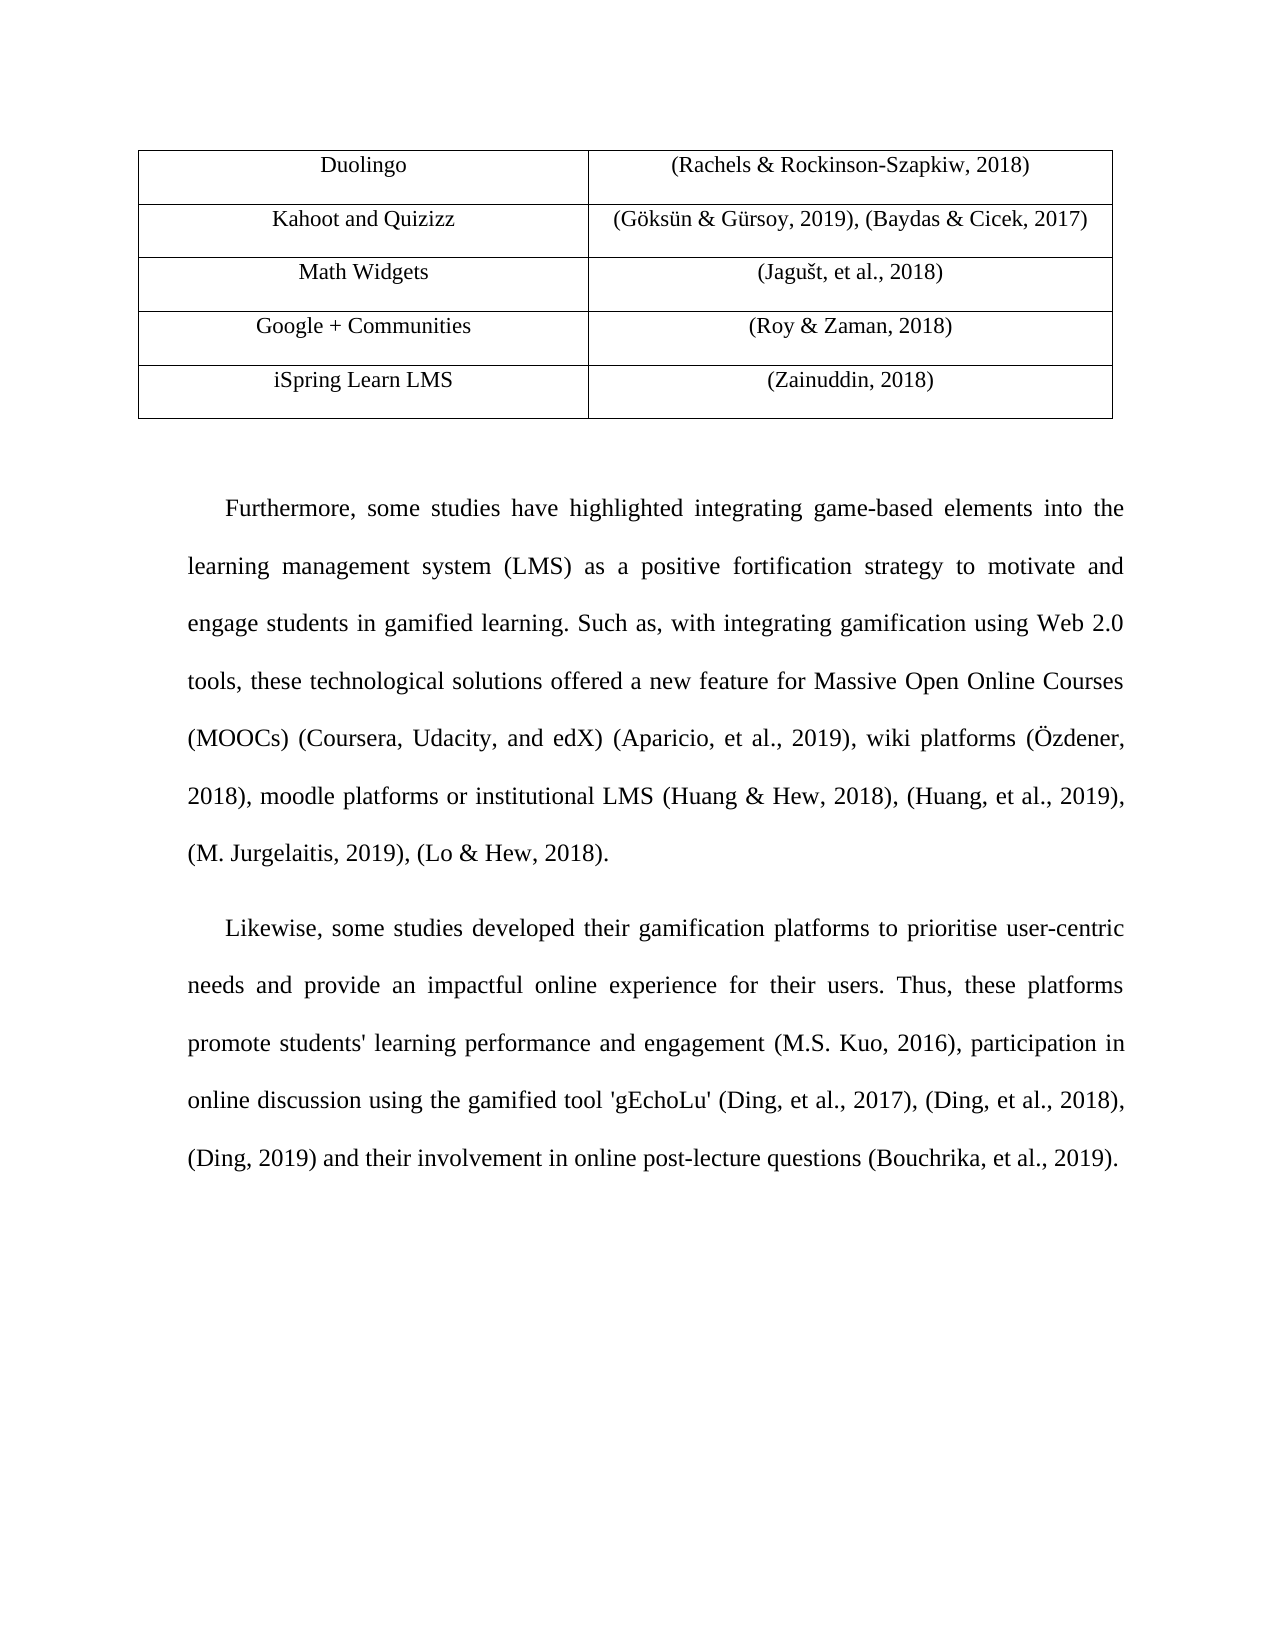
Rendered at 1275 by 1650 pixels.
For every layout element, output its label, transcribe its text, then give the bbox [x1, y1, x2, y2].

table_cell [589, 312, 1112, 364]
table_cell Google + Communities [139, 312, 588, 364]
table_cell Kahoot and Quizizz [139, 205, 588, 257]
table_cell [589, 258, 1112, 311]
text Likewise, some studies developed their gamification platforms to prioritise user-centric needs and provide an impactful online experience for their users. Thus, these platforms promote students' learning performance and engagement , participation in online discussion using the gamified tool 'gEchoLu' , , and their involvement in online post-lecture questions . [187, 913, 1125, 1171]
table_cell [589, 151, 1112, 204]
text Furthermore, some studies have highlighted integrating game-based elements into the learning management system (LMS) as a positive fortification strategy to motivate and engage students in gamified learning. Such as, with integrating gamification using Web 2.0 tools, these technological solutions offered a new feature for Massive Open Online Courses (MOOCs) (Coursera, Udacity, and edX) , wiki platforms , moodle platforms or institutional LMS , , , . [187, 493, 1125, 867]
table_cell [589, 366, 1112, 418]
table_cell , [589, 205, 1112, 257]
table_cell Duolingo [139, 151, 588, 204]
table_cell iSpring Learn LMS [139, 366, 588, 418]
table_cell Math Widgets [139, 258, 588, 311]
